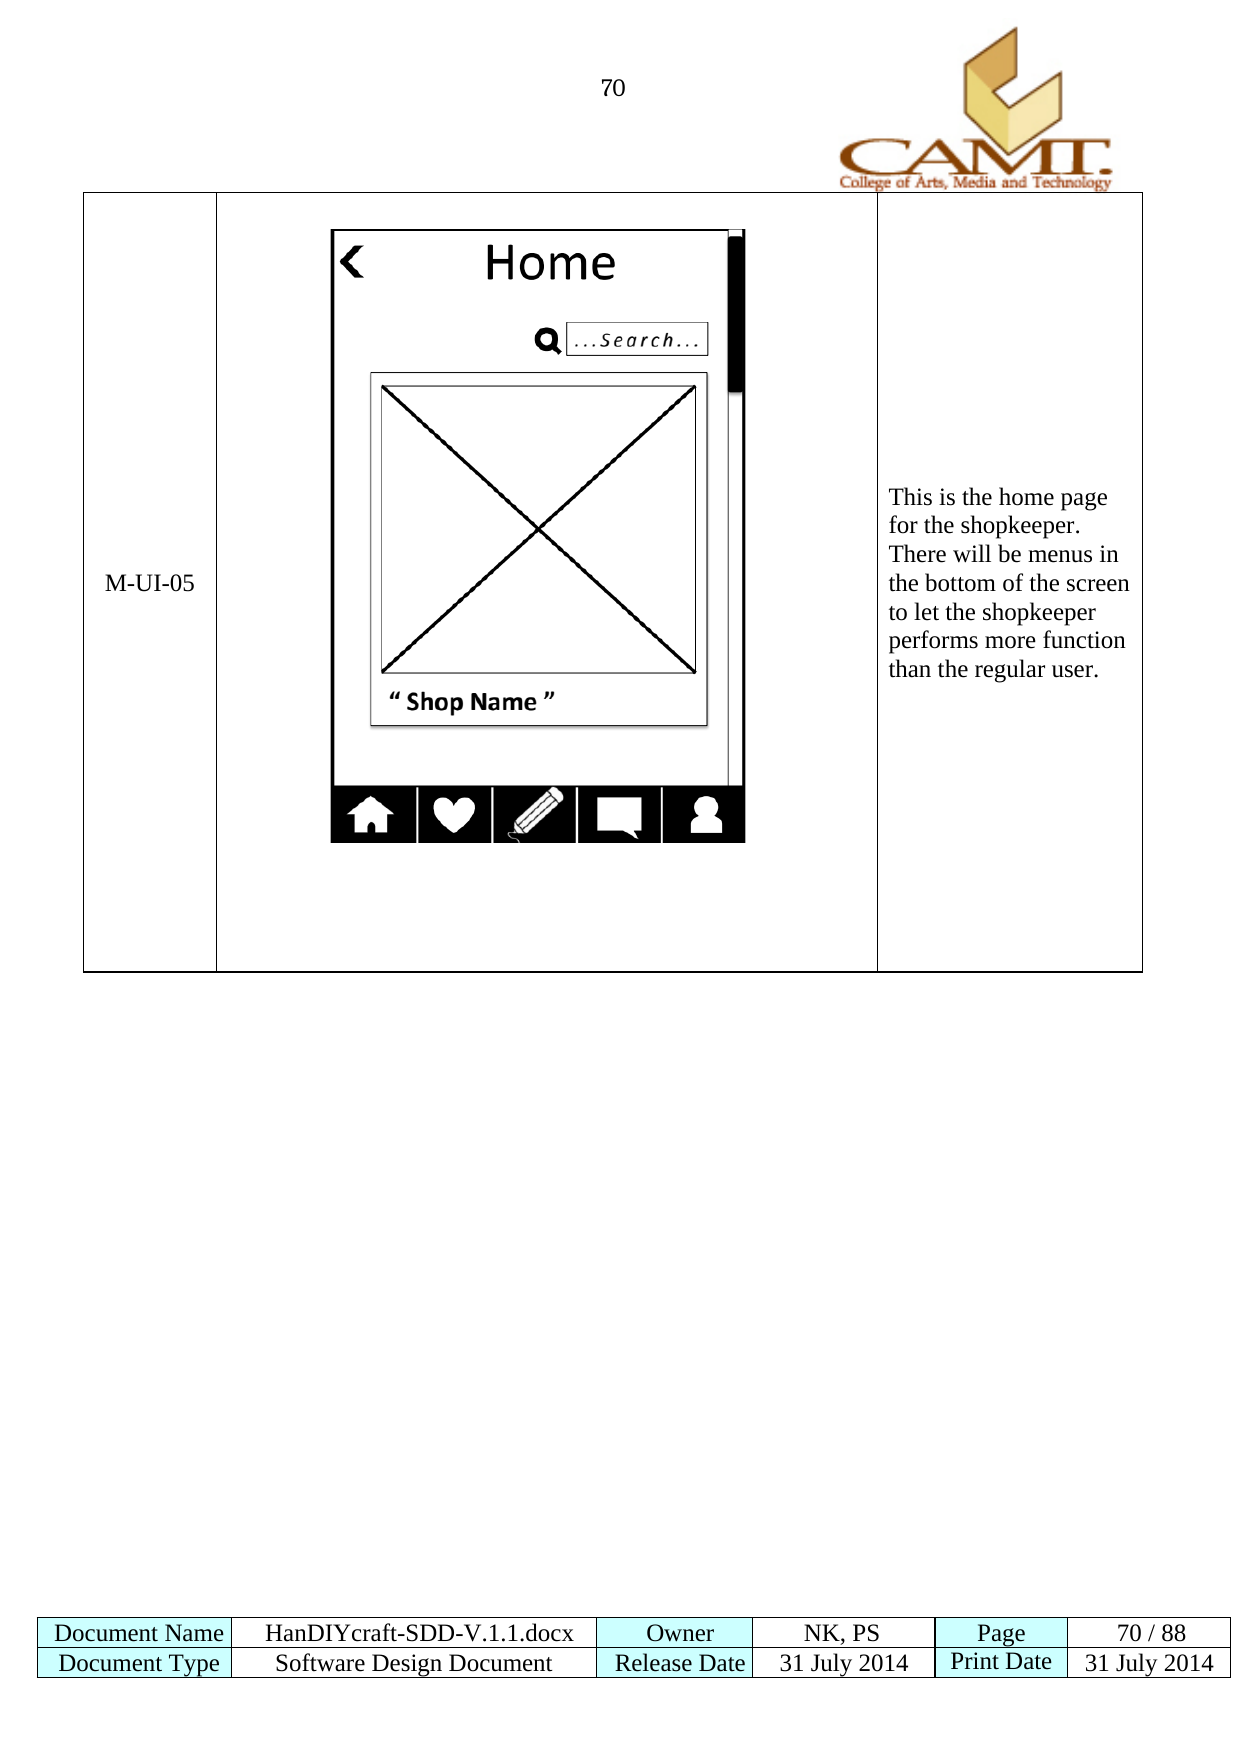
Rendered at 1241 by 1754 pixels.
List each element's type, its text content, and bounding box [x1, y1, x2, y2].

picture [755, 18, 1221, 207]
table_cell This is the home page for the shopkeeper. There will be menus in the bottom of the screen to let the shopkeeper performs more function than the regular user. [878, 193, 1142, 971]
table_cell [217, 193, 877, 971]
table_cell M-UI-05 [84, 193, 216, 971]
